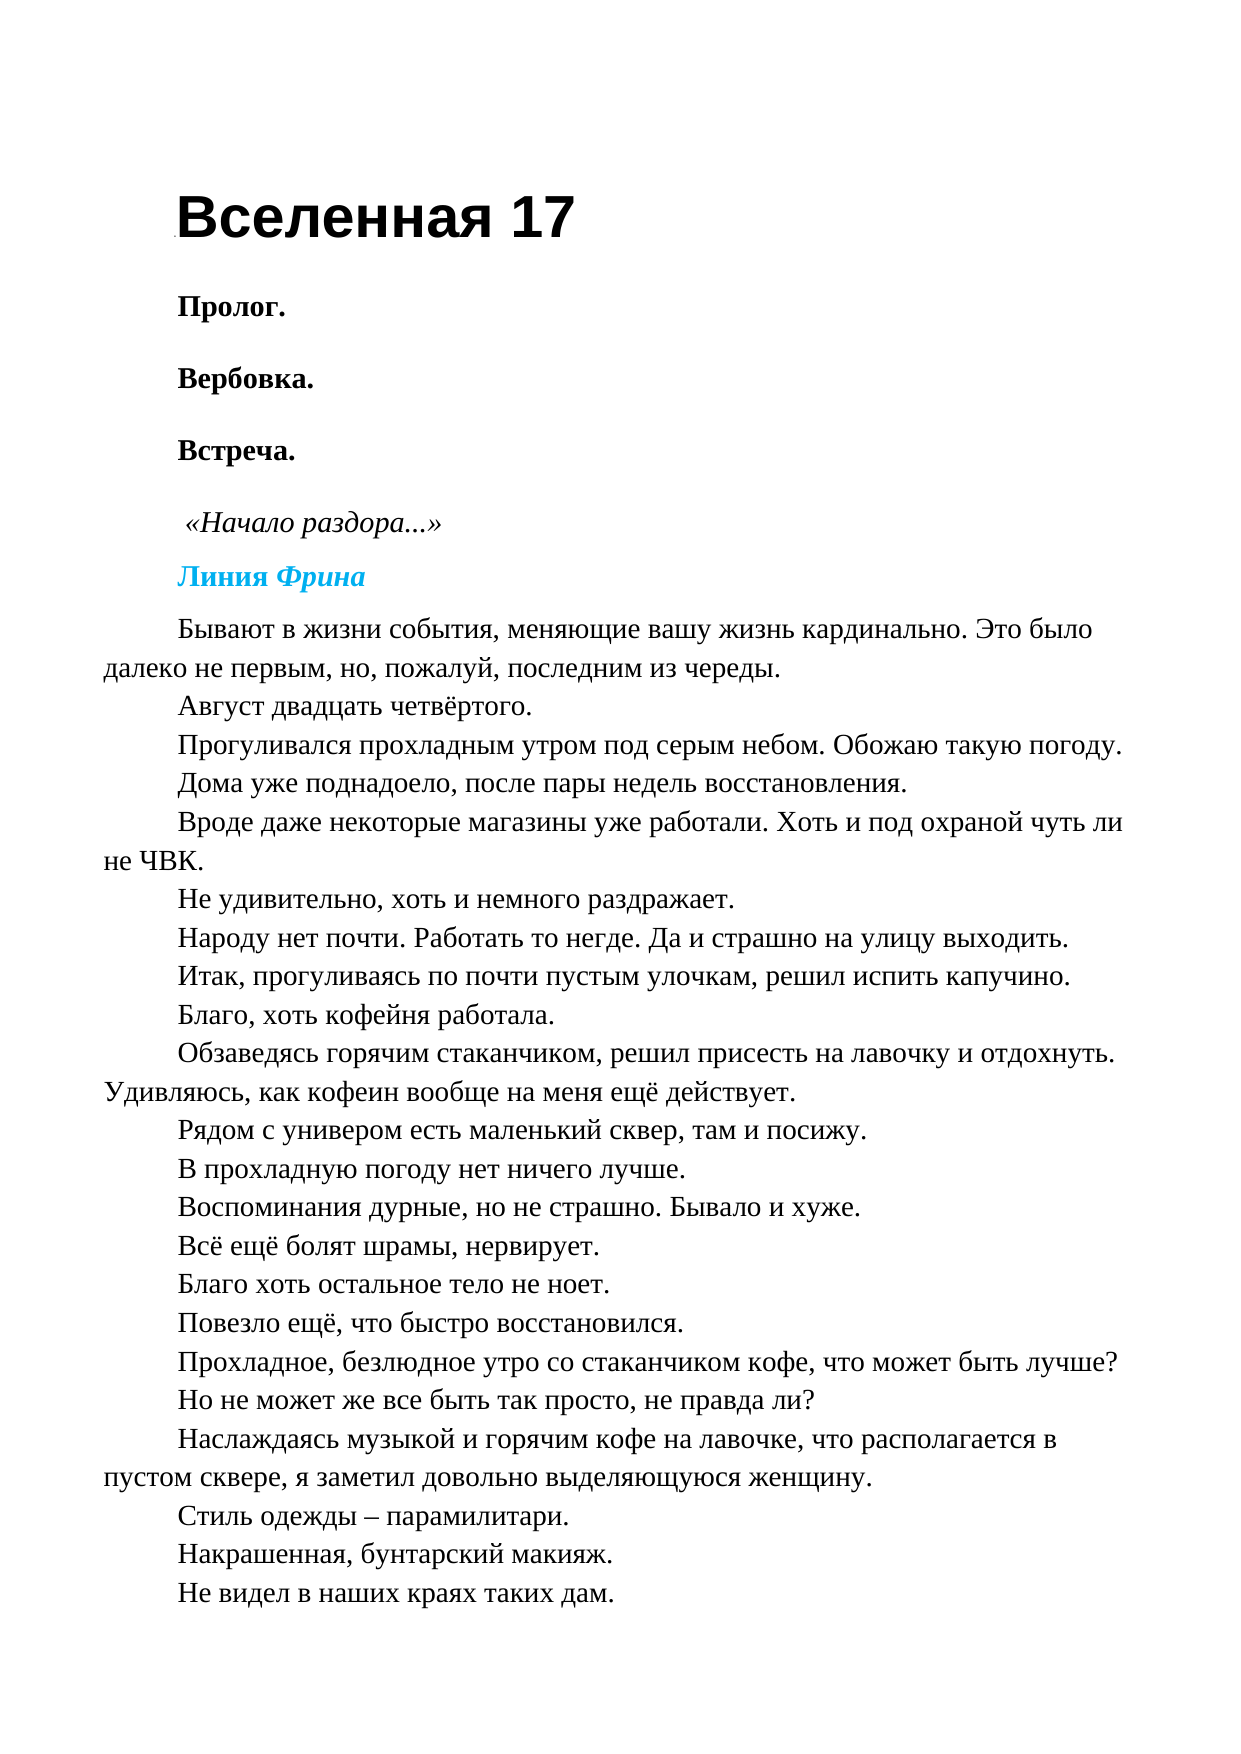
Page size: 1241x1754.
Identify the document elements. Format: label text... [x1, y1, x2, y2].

text Повезло ещё, что быстро восстановился. [103, 1305, 1152, 1339]
text Народу нет почти. Работать то негде. Да и страшно на улицу выходить. [103, 920, 1152, 953]
text Благо, хоть кофейня работала. [103, 997, 1152, 1030]
text Но не может же все быть так просто, не правда ли? [103, 1382, 1152, 1416]
text Вербовка. [177, 360, 1152, 395]
text Не видел в наших краях таких дам. [103, 1575, 1152, 1608]
text Стиль одежды – парамилитари. [103, 1498, 1152, 1531]
text Август двадцать четвёртого. [103, 688, 1152, 722]
text ВВселенная 17 [174, 118, 1152, 251]
text Рядом с универом есть маленький сквер, там и посижу. [103, 1112, 1152, 1146]
text Благо хоть остальное тело не ноет. [103, 1267, 1152, 1300]
text Линия Фрина [177, 558, 1152, 593]
text Наслаждаясь музыкой и горячим кофе на лавочке, что располагается в пустом сквере, я заметил довольно выделяющуюся женщину. [103, 1421, 1152, 1493]
text Прогуливался прохладным утром под серым небом. Обожаю такую погоду. [103, 727, 1152, 761]
text Обзаведясь горячим стаканчиком, решил присесть на лавочку и отдохнуть. Удивляюсь, как кофеин вообще на меня ещё действует. [103, 1035, 1152, 1107]
text В прохладную погоду нет ничего лучше. [103, 1151, 1152, 1184]
text Дома уже поднадоело, после пары недель восстановления. [103, 766, 1152, 799]
text Накрашенная, бунтарский макияж. [103, 1536, 1152, 1570]
text Воспоминания дурные, но не страшно. Бывало и хуже. [103, 1189, 1152, 1223]
text Прохладное, безлюдное утро со стаканчиком кофе, что может быть лучше? [103, 1344, 1152, 1377]
text Бывают в жизни события, меняющие вашу жизнь кардинально. Это было далеко не первым, но, пожалуй, последним из череды. [103, 611, 1152, 683]
text «Начало раздора...» [177, 504, 1152, 539]
text Итак, прогуливаясь по почти пустым улочкам, решил испить капучино. [103, 958, 1152, 992]
text Всё ещё болят шрамы, нервирует. [103, 1228, 1152, 1262]
text Не удивительно, хоть и немного раздражает. [103, 881, 1152, 915]
text Вроде даже некоторые магазины уже работали. Хоть и под охраной чуть ли не ЧВК. [103, 804, 1152, 876]
text Встреча. [177, 432, 1152, 467]
text Пролог. [177, 288, 1152, 323]
